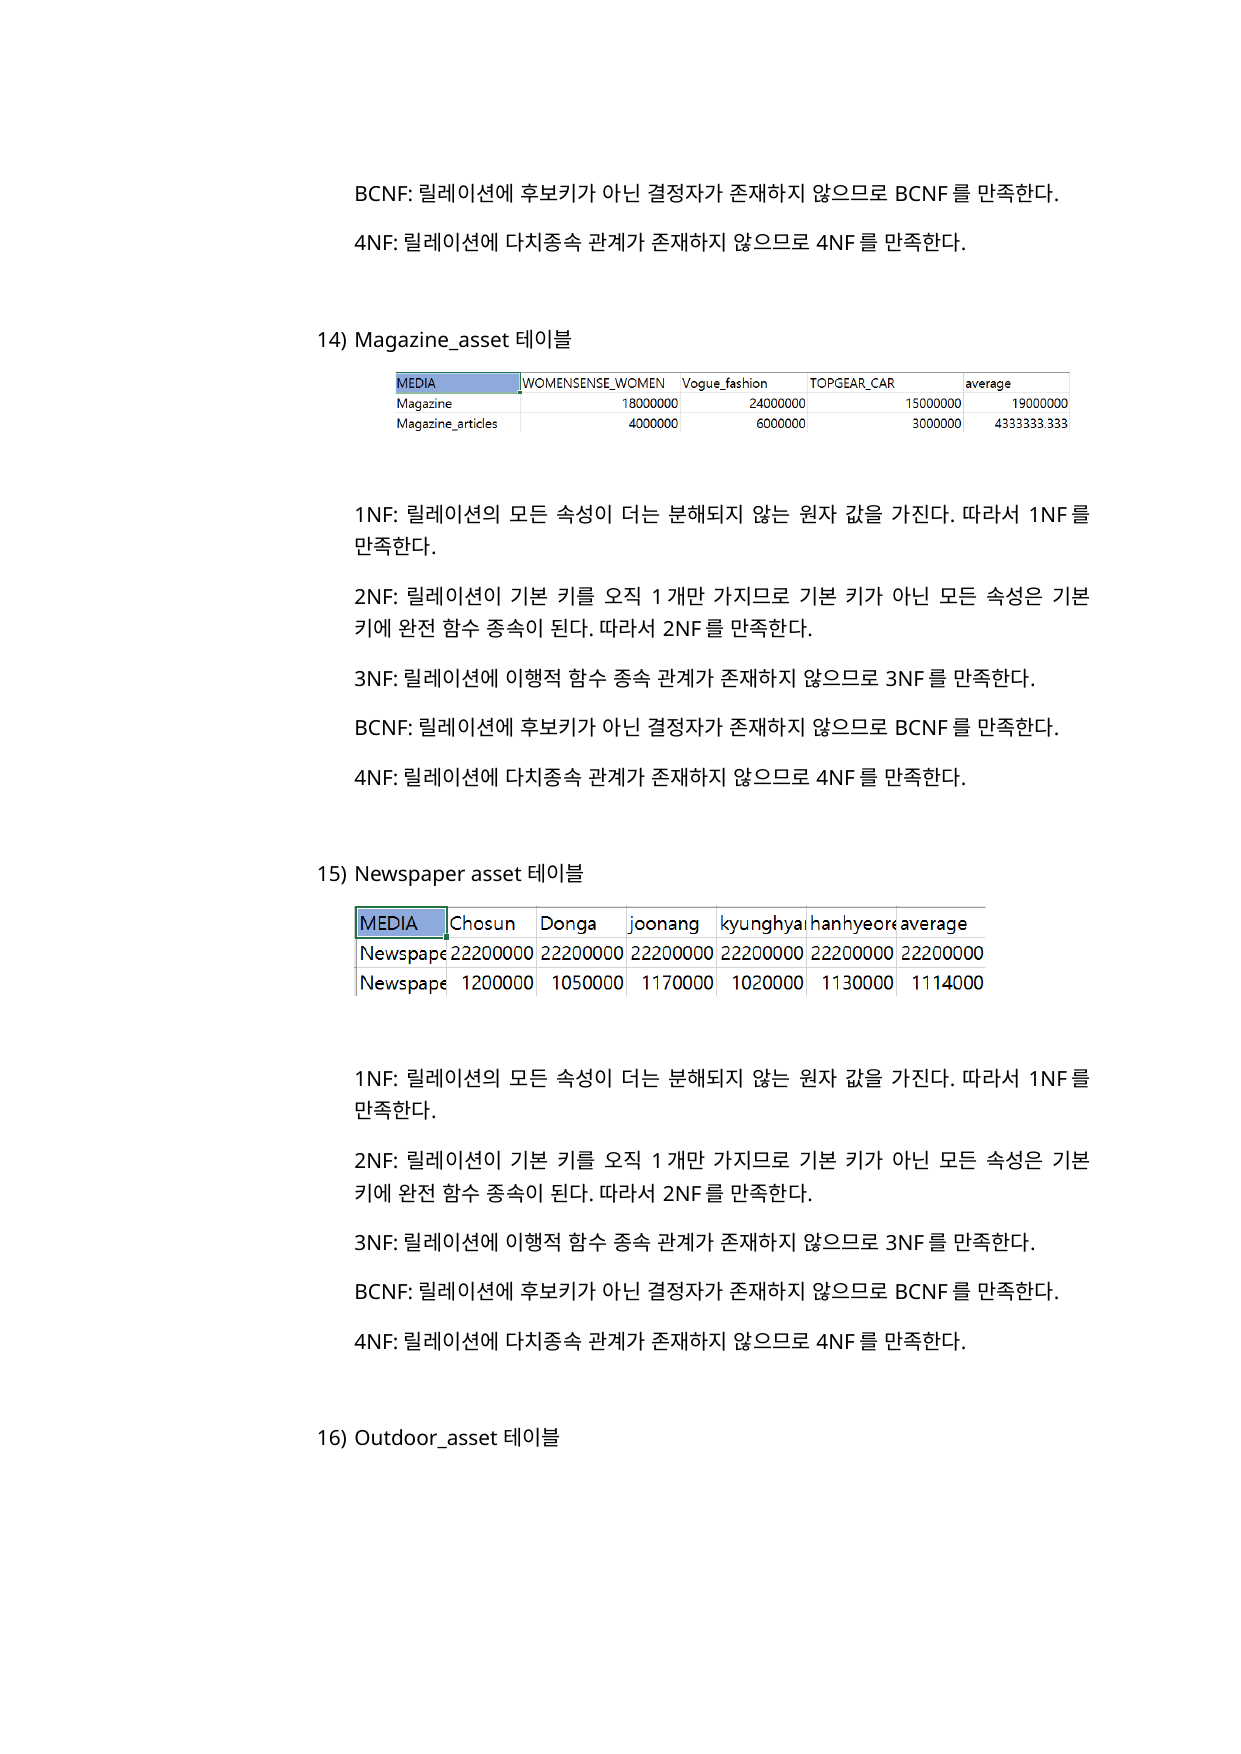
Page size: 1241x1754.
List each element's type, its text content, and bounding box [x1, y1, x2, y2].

list 4NF: 릴레이션에 다치종속 관계가 존재하지 않으므로 4NF를 만족한다. [354, 761, 1090, 791]
list Outdoor_asset 테이블 [317, 1422, 1090, 1452]
list BCNF: 릴레이션에 후보키가 아닌 결정자가 존재하지 않으므로 BCNF를 만족한다. [354, 1276, 1090, 1306]
list 4NF: 릴레이션에 다치종속 관계가 존재하지 않으므로 4NF를 만족한다. [354, 227, 1090, 257]
list Newspaper asset 테이블 [317, 857, 1090, 888]
list 1NF: 릴레이션의 모든 속성이 더는 분해되지 않는 원자 값을 가진다. 따라서 1NF를 만족한다. [354, 498, 1090, 561]
picture [395, 372, 1070, 432]
list 1NF: 릴레이션의 모든 속성이 더는 분해되지 않는 원자 값을 가진다. 따라서 1NF를 만족한다. [354, 1062, 1090, 1125]
picture [354, 906, 986, 996]
list Magazine_asset 테이블 [317, 323, 1090, 353]
list 3NF: 릴레이션에 이행적 함수 종속 관계가 존재하지 않으므로 3NF를 만족한다. [354, 662, 1090, 692]
list BCNF: 릴레이션에 후보키가 아닌 결정자가 존재하지 않으므로 BCNF를 만족한다. [354, 711, 1090, 742]
list 3NF: 릴레이션에 이행적 함수 종속 관계가 존재하지 않으므로 3NF를 만족한다. [354, 1226, 1090, 1256]
list 2NF: 릴레이션이 기본 키를 오직 1개만 가지므로 기본 키가 아닌 모든 속성은 기본 키에 완전 함수 종속이 된다. 따라서 2NF를 만족한다. [354, 580, 1090, 643]
list 2NF: 릴레이션이 기본 키를 오직 1개만 가지므로 기본 키가 아닌 모든 속성은 기본 키에 완전 함수 종속이 된다. 따라서 2NF를 만족한다. [354, 1144, 1090, 1207]
list 4NF: 릴레이션에 다치종속 관계가 존재하지 않으므로 4NF를 만족한다. [354, 1325, 1090, 1355]
list BCNF: 릴레이션에 후보키가 아닌 결정자가 존재하지 않으므로 BCNF를 만족한다. [354, 177, 1090, 207]
